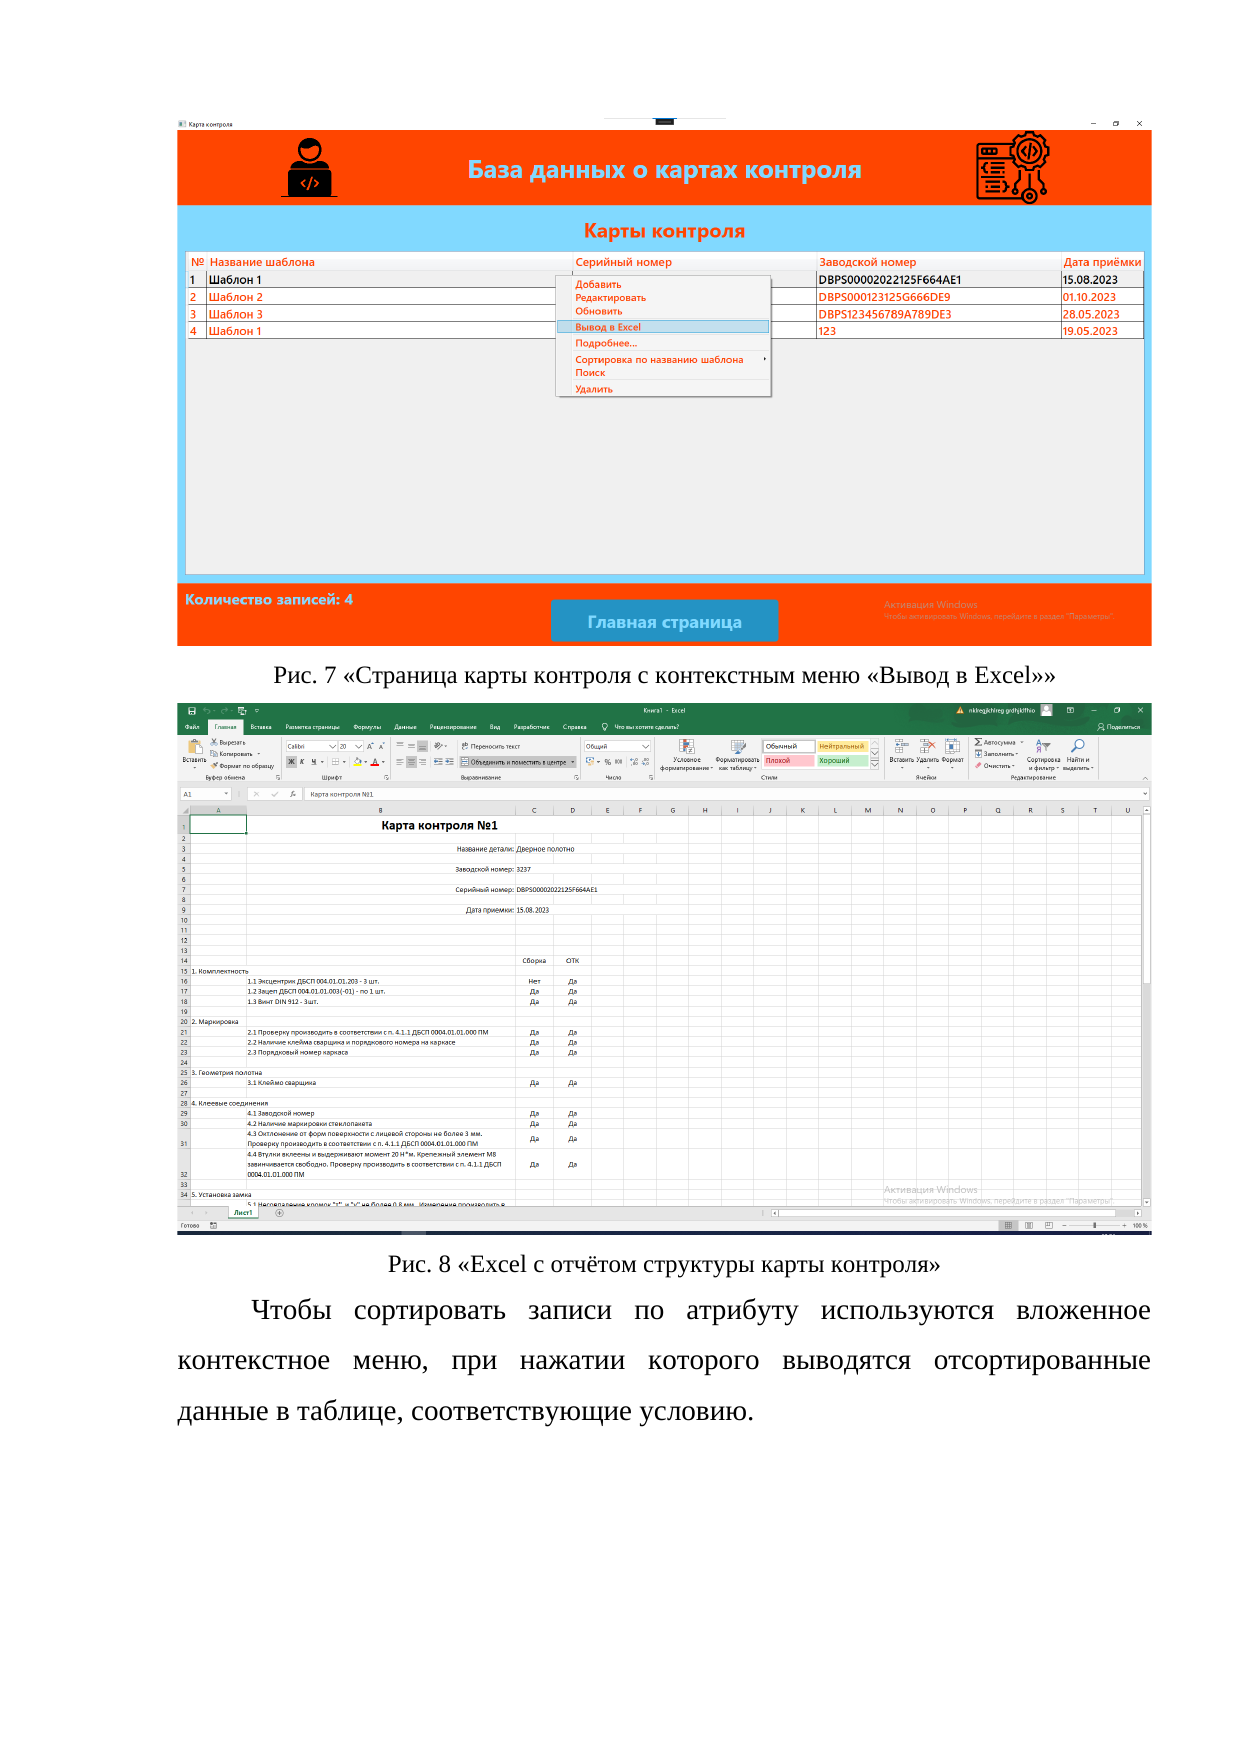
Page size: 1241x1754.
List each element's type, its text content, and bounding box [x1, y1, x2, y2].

text Чтобы сортировать записи по атрибуту используются вложенное контекстное меню, при нажатии которого выводятся отсортированные данные в таблице, соответствующие условию. [177, 1292, 1152, 1426]
text Рис. 7 «Страница карты контроля с контекстным меню «Вывод в Excel»» [177, 660, 1152, 689]
picture [177, 118, 1152, 646]
text Рис. 8 «Excel с отчётом структуры карты контроля» [177, 1249, 1152, 1278]
picture [177, 703, 1152, 1235]
